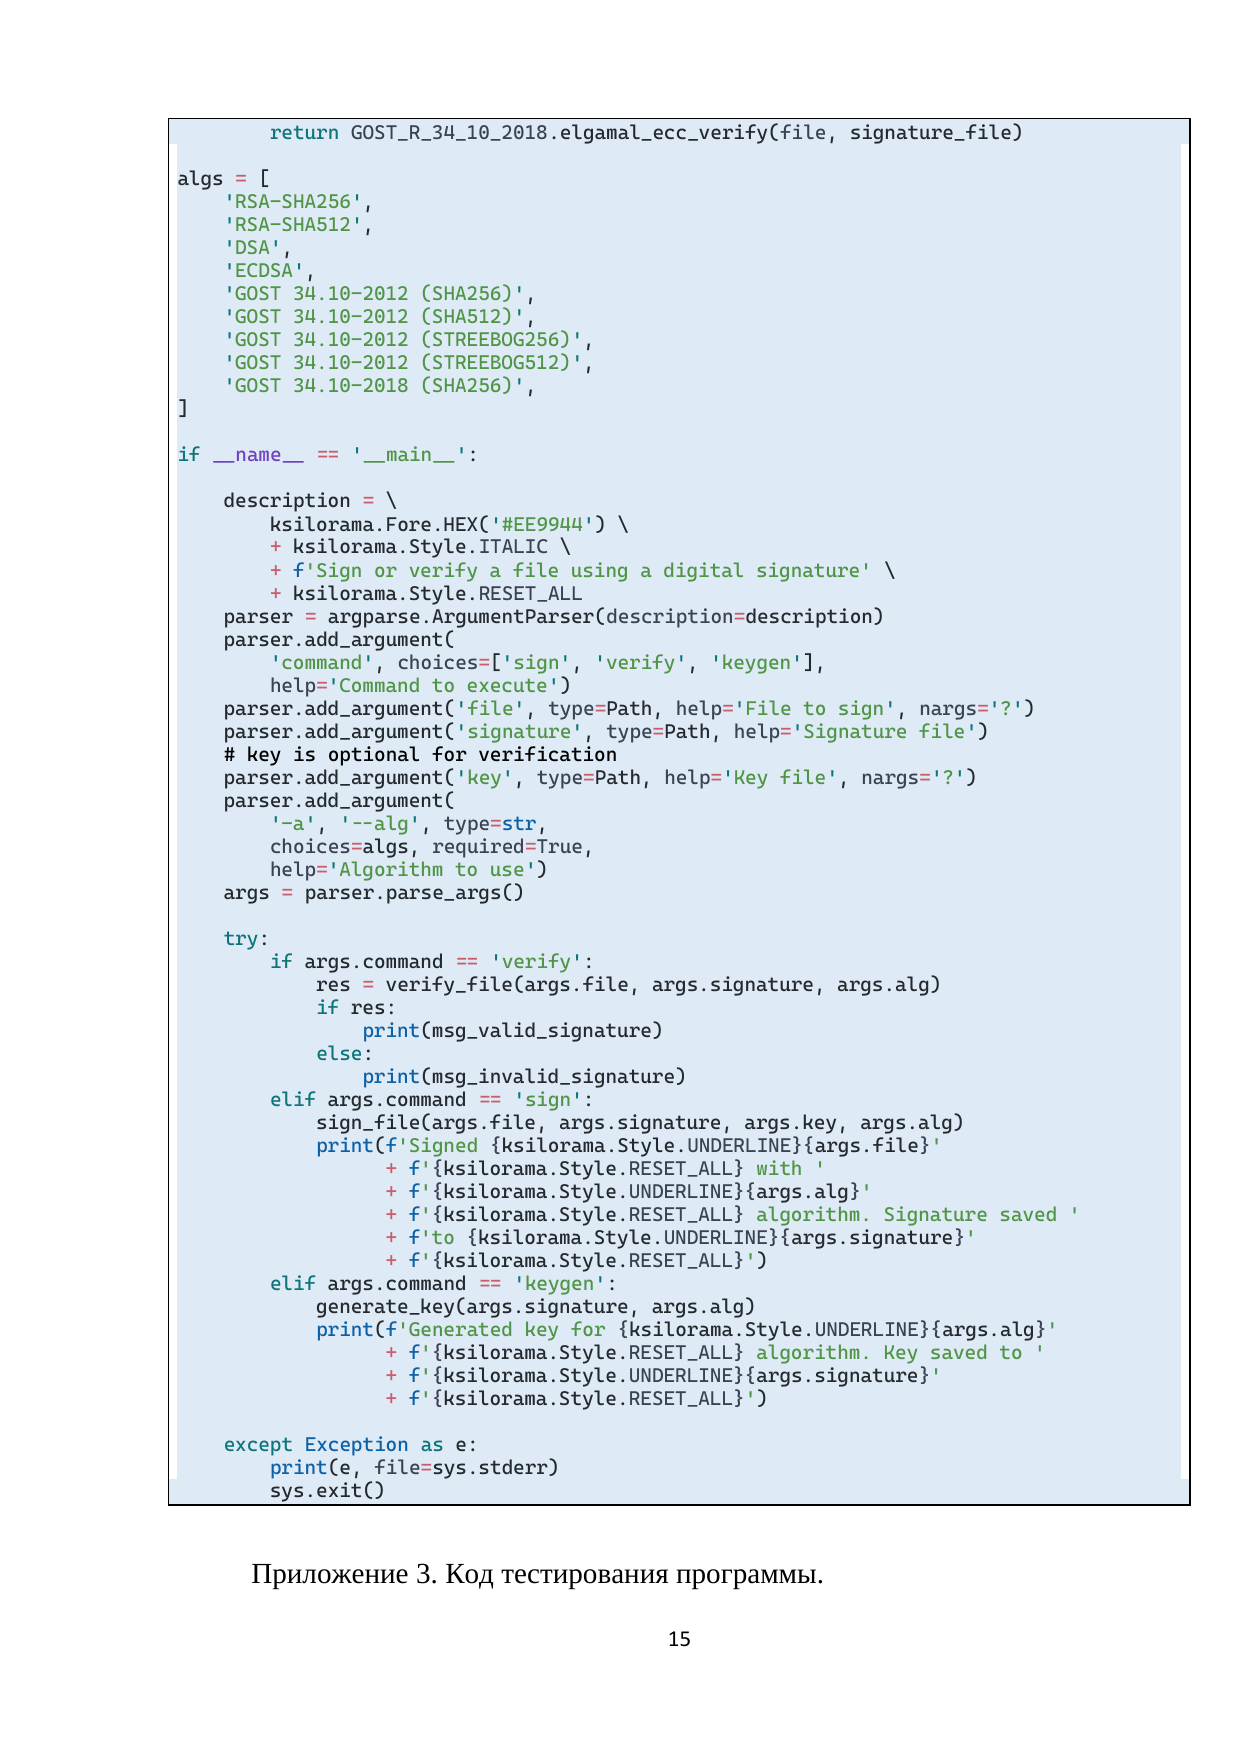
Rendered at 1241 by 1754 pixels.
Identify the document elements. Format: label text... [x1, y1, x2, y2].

text # key is optional for verification [177, 743, 1181, 766]
text elif args.command == 'keygen': [177, 1272, 1181, 1295]
text except Exception as e: [177, 1433, 1181, 1456]
text Приложение 3. Код тестирования программы. [177, 1556, 1181, 1589]
text 'GOST 34.10-2012 (STREEBOG256)', [177, 328, 1181, 351]
text + f'{ksilorama.Style.RESET_ALL} with ' [177, 1157, 1181, 1180]
text sign_file(args.file, args.signature, args.key, args.alg) [177, 1111, 1181, 1134]
text + f'{ksilorama.Style.RESET_ALL} algorithm. Signature saved ' [177, 1203, 1181, 1226]
text try: [177, 927, 1181, 950]
text if res: [177, 996, 1181, 1019]
text + f'{ksilorama.Style.RESET_ALL}') [177, 1387, 1181, 1410]
text 'DSA', [177, 236, 1181, 259]
text if __name__ == '__main__': [177, 443, 1181, 467]
text parser.add_argument('signature', type=Path, help='Signature file') [177, 720, 1181, 743]
text + f'{ksilorama.Style.RESET_ALL} algorithm. Key saved to ' [177, 1341, 1181, 1364]
text algs = [ [177, 167, 1181, 190]
text 'GOST 34.10-2012 (SHA256)', [177, 282, 1181, 305]
text if args.command == 'verify': [177, 950, 1181, 973]
text 'GOST 34.10-2012 (STREEBOG512)', [177, 351, 1181, 374]
text + f'Sign or verify a file using a digital signature' \ [177, 559, 1181, 582]
text parser = argparse.ArgumentParser(description=description) [177, 605, 1181, 628]
text print(f'Signed {ksilorama.Style.UNDERLINE}{args.file}' [177, 1134, 1181, 1157]
text + f'{ksilorama.Style.UNDERLINE}{args.alg}' [177, 1180, 1181, 1203]
text res = verify_file(args.file, args.signature, args.alg) [177, 973, 1181, 996]
text 'RSA-SHA512', [177, 213, 1181, 236]
text + f'{ksilorama.Style.RESET_ALL}') [177, 1249, 1181, 1272]
text parser.add_argument( [177, 789, 1181, 812]
text ] [177, 397, 1181, 421]
text else: [177, 1042, 1181, 1065]
text elif args.command == 'sign': [177, 1088, 1181, 1111]
text + ksilorama.Style.ITALIC \ [177, 536, 1181, 559]
text print(f'Generated key for {ksilorama.Style.UNDERLINE}{args.alg}' [177, 1318, 1181, 1341]
text 'RSA-SHA256', [177, 190, 1181, 213]
text choices=algs, required=True, [177, 835, 1181, 858]
text 'GOST 34.10-2012 (SHA512)', [177, 305, 1181, 328]
text parser.add_argument('key', type=Path, help='Key file', nargs='?') [177, 766, 1181, 789]
text + ksilorama.Style.RESET_ALL [177, 582, 1181, 605]
text + f'to {ksilorama.Style.UNDERLINE}{args.signature}' [177, 1226, 1181, 1249]
text 'GOST 34.10-2018 (SHA256)', [177, 374, 1181, 397]
text print(msg_invalid_signature) [177, 1065, 1181, 1088]
text + f'{ksilorama.Style.UNDERLINE}{args.signature}' [177, 1364, 1181, 1387]
text '-a', '--alg', type=str, [177, 812, 1181, 835]
text print(msg_valid_signature) [177, 1019, 1181, 1042]
text generate_key(args.signature, args.alg) [177, 1295, 1181, 1318]
text return GOST_R_34_10_2018.elgamal_ecc_verify(file, signature_file) [169, 119, 1189, 144]
text args = parser.parse_args() [177, 881, 1181, 904]
text ksilorama.Fore.HEX('#EE9944') \ [177, 513, 1181, 536]
text help='Algorithm to use') [177, 858, 1181, 881]
text help='Command to execute') [177, 674, 1181, 697]
text 'command', choices=['sign', 'verify', 'keygen'], [177, 651, 1181, 674]
text sys.exit() [169, 1476, 1189, 1504]
text parser.add_argument( [177, 628, 1181, 651]
text print(e, file=sys.stderr) [177, 1456, 1181, 1476]
text description = \ [177, 489, 1181, 513]
text parser.add_argument('file', type=Path, help='File to sign', nargs='?') [177, 697, 1181, 720]
text 'ECDSA', [177, 259, 1181, 282]
